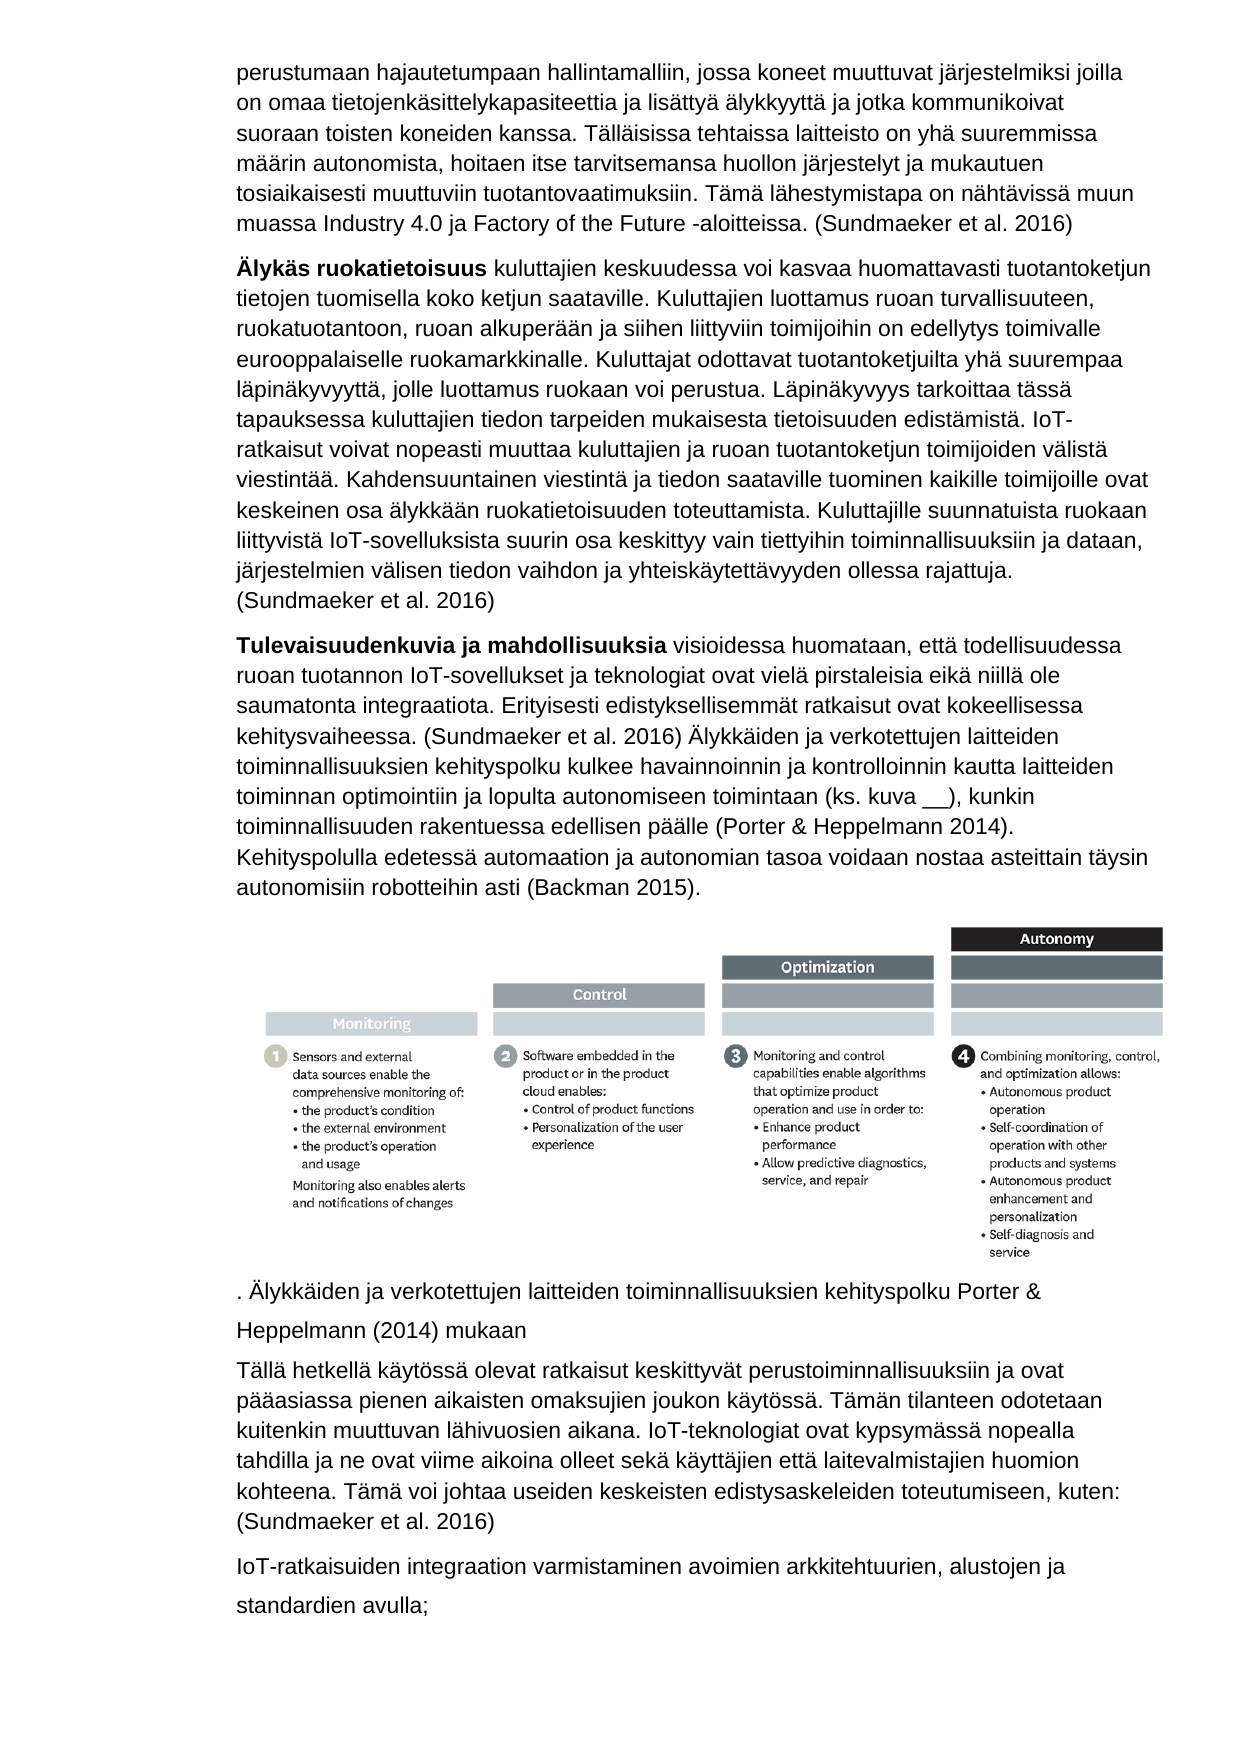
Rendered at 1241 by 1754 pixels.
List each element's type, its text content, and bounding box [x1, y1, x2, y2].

text Tällä hetkellä käytössä olevat ratkaisut keskittyvät perustoiminnallisuuksiin ja ovat pääasiassa pienen aikaisten omaksujien joukon käytössä. Tämän tilanteen odotetaan kuitenkin muuttuvan lähivuosien aikana. IoT-teknologiat ovat kypsymässä nopealla tahdilla ja ne ovat viime aikoina olleet sekä käyttäjien että laitevalmistajien huomion kohteena. Tämä voi johtaa useiden keskeisten edistysaskeleiden toteutumiseen, kuten: (Sundmaeker et al. 2016) [236, 1357, 1152, 1534]
text Tulevaisuudenkuvia ja mahdollisuuksia visioidessa huomataan, että todellisuudessa ruoan tuotannon IoT-sovellukset ja teknologiat ovat vielä pirstaleisia eikä niillä ole saumatonta integraatiota. Erityisesti edistyksellisemmät ratkaisut ovat kokeellisessa kehitysvaiheessa. (Sundmaeker et al. 2016) Älykkäiden ja verkotettujen laitteiden toiminnallisuuksien kehityspolku kulkee havainnoinnin ja kontrolloinnin kautta laitteiden toiminnan optimointiin ja lopulta autonomiseen toimintaan (ks. kuva __), kunkin toiminnallisuuden rakentuessa edellisen päälle (Porter & Heppelmann 2014). Kehityspolulla edetessä automaation ja autonomian tasoa voidaan nostaa asteittain täysin autonomisiin robotteihin asti (Backman 2015). [236, 632, 1152, 900]
text Älykäs ruokatietoisuus kuluttajien keskuudessa voi kasvaa huomattavasti tuotantoketjun tietojen tuomisella koko ketjun saataville. Kuluttajien luottamus ruoan turvallisuuteen, ruokatuotantoon, ruoan alkuperään ja siihen liittyviin toimijoihin on edellytys toimivalle eurooppalaiselle ruokamarkkinalle. Kuluttajat odottavat tuotantoketjuilta yhä suurempaa läpinäkyvyyttä, jolle luottamus ruokaan voi perustua. Läpinäkyvyys tarkoittaa tässä tapauksessa kuluttajien tiedon tarpeiden mukaisesta tietoisuuden edistämistä. IoT-ratkaisut voivat nopeasti muuttaa kuluttajien ja ruoan tuotantoketjun toimijoiden välistä viestintää. Kahdensuuntainen viestintä ja tiedon saataville tuominen kaikille toimijoille ovat keskeinen osa älykkään ruokatietoisuuden toteuttamista. Kuluttajille suunnatuista ruokaan liittyvistä IoT-sovelluksista suurin osa keskittyy vain tiettyihin toiminnallisuuksiin ja dataan, järjestelmien välisen tiedon vaihdon ja yhteiskäytettävyyden ollessa rajattuja. (Sundmaeker et al. 2016) [236, 255, 1152, 613]
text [236, 59, 1152, 236]
picture [255, 918, 1171, 1265]
